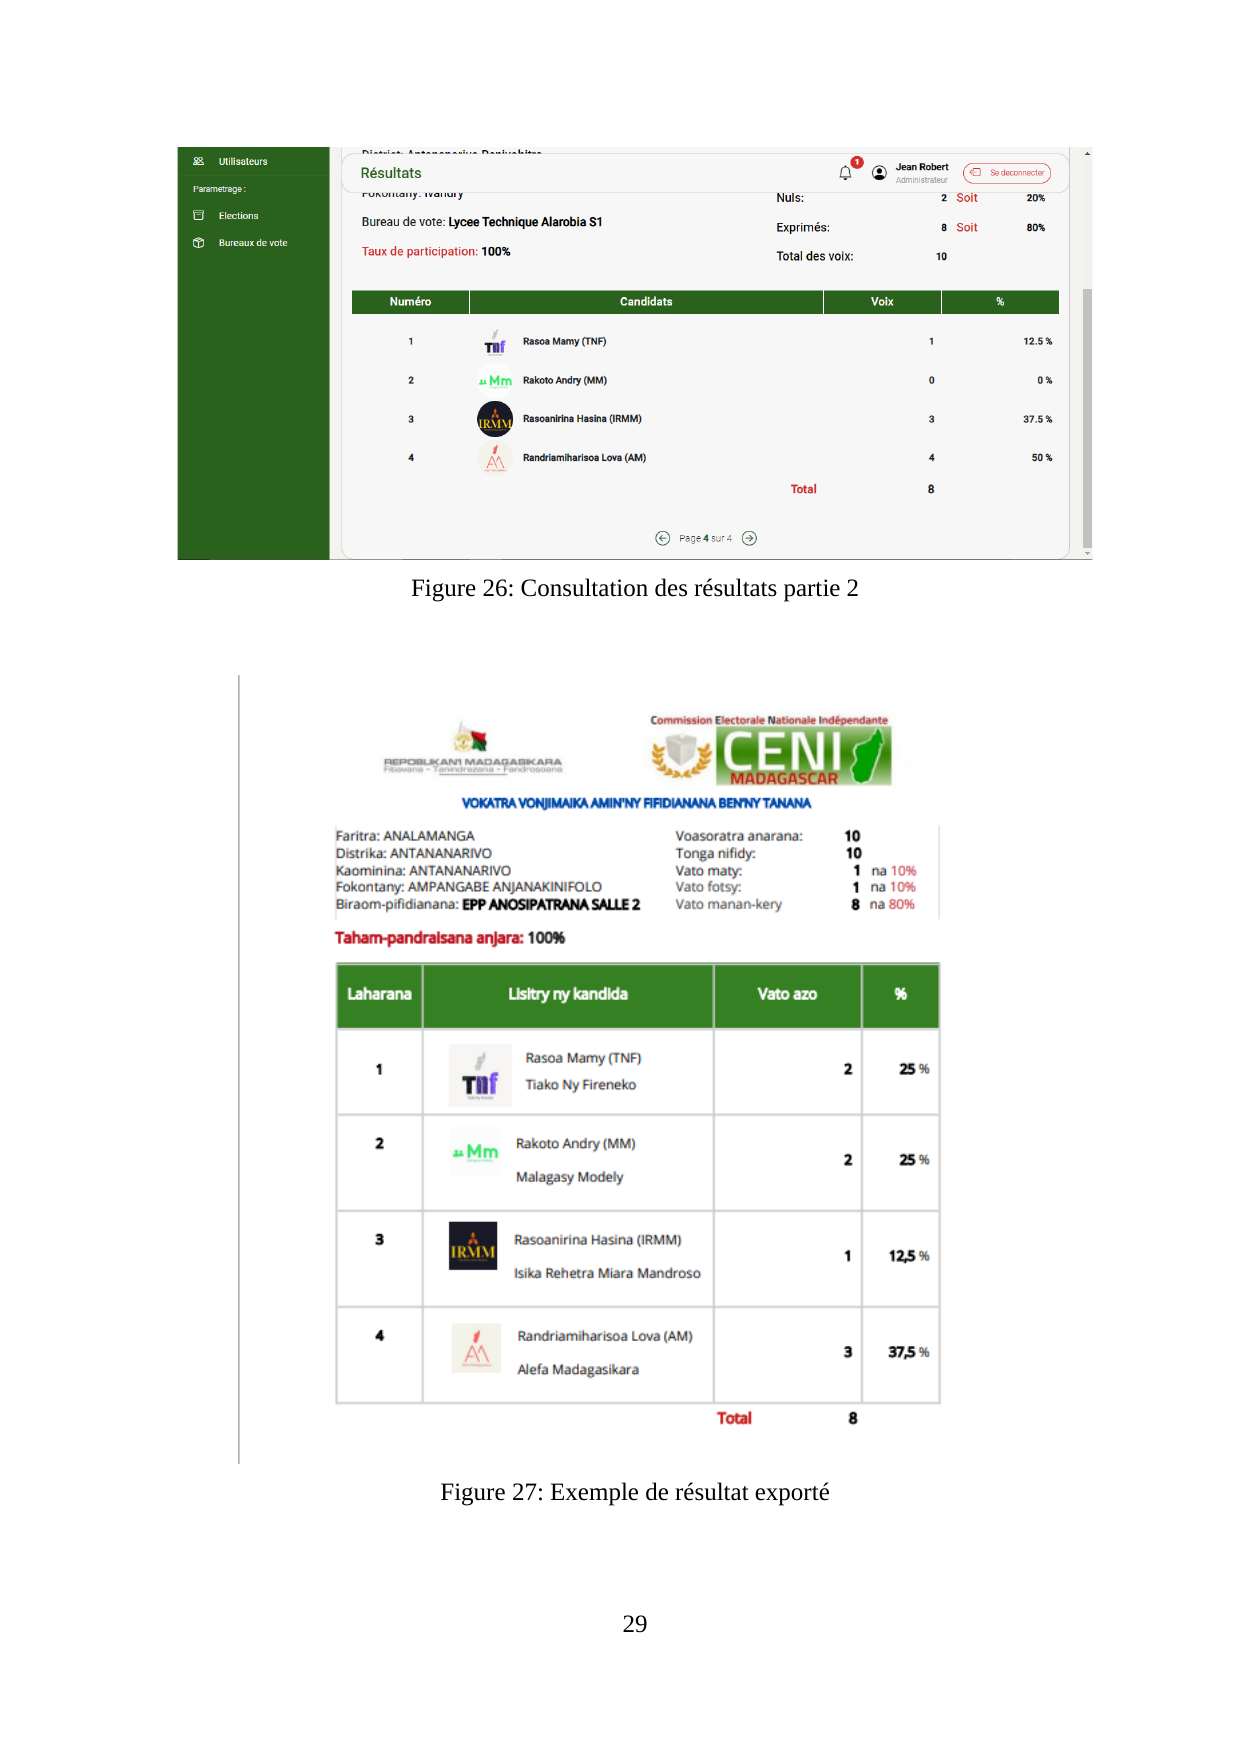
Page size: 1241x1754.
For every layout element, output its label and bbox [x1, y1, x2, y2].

picture [238, 675, 1032, 1464]
picture [177, 147, 1093, 560]
